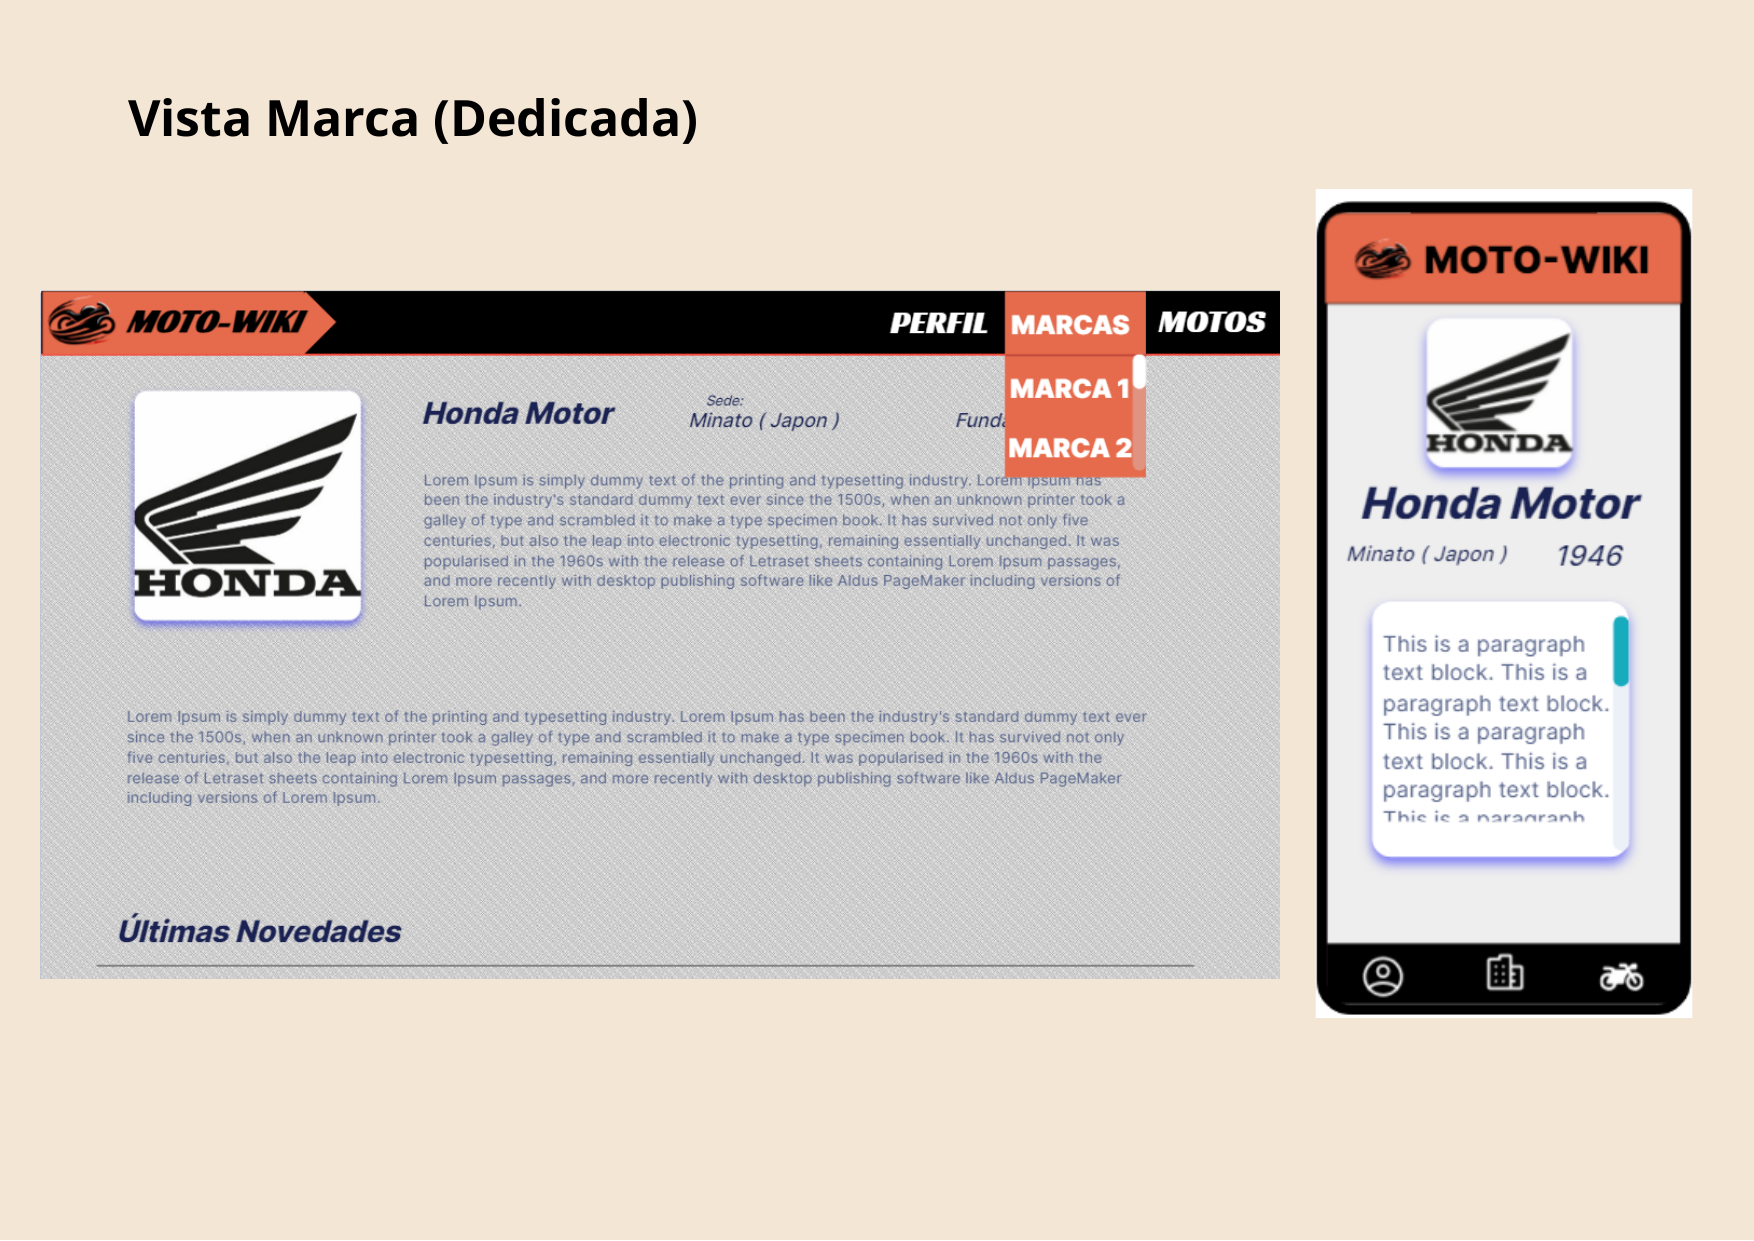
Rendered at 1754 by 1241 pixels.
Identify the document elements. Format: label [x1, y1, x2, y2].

picture [39, 290, 1280, 978]
picture [1314, 189, 1693, 1015]
